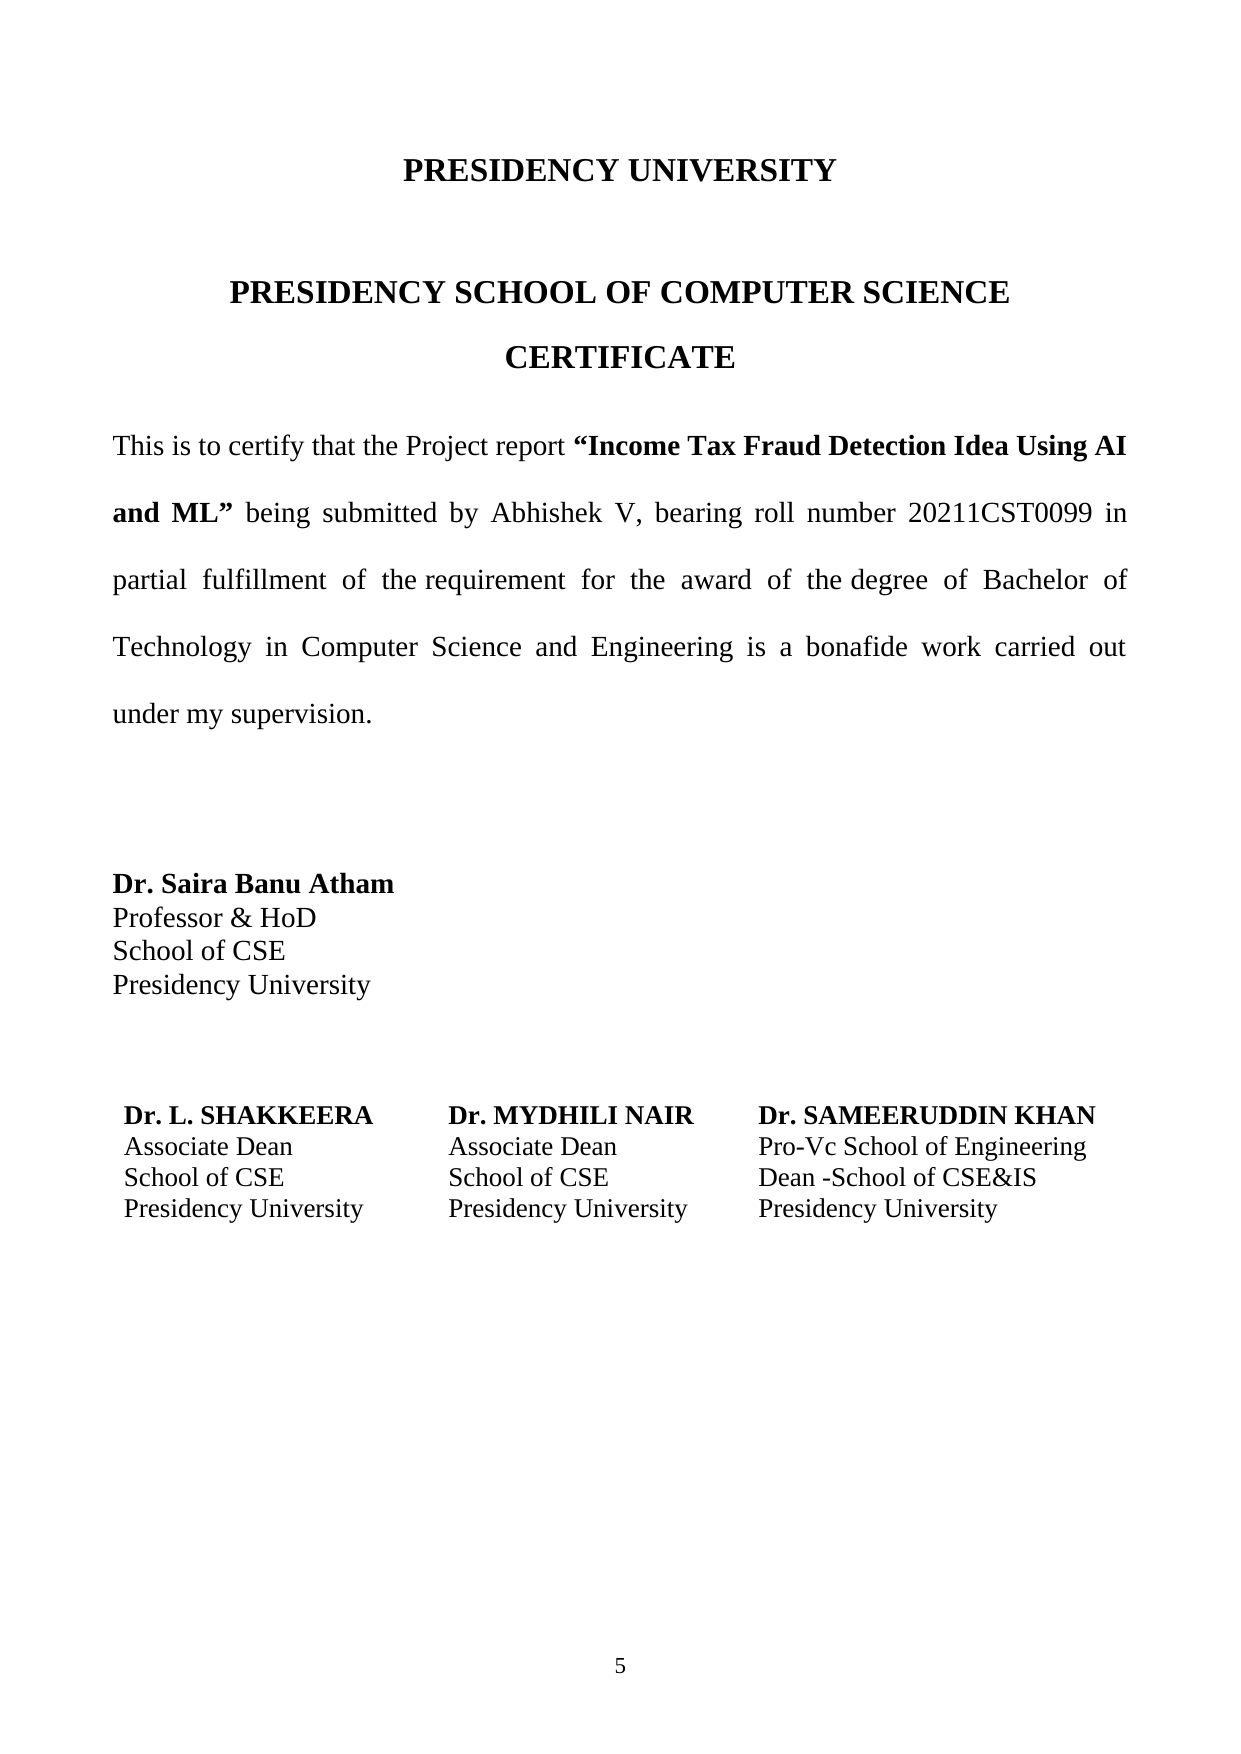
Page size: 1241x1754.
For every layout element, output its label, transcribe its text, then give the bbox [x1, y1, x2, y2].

table_header Dr. SAMEERUDDIN KHAN Pro-Vc School of Engineering Dean -School of CSE&IS Presidency University [747, 1099, 1146, 1254]
subtitle PRESIDENCY UNIVERSITY [112, 150, 1128, 188]
text CERTIFICATE [112, 337, 1128, 375]
table_header Dr. MYDHILI NAIR Associate Dean School of CSE Presidency University [437, 1099, 747, 1254]
table_header Dr. L. SHAKKEERA Associate Dean School of CSE Presidency University [113, 1099, 437, 1254]
text This is to certify that the Project report “Income Tax Fraud Detection Idea Using AI and ML” being submitted by Abhishek V, bearing roll number 20211CST0099 in partial fulfillment of the requirement for the award of the degree of Bachelor of Technology in Computer Science and Engineering is a bonafide work carried out under my supervision. [112, 428, 1128, 730]
text PRESIDENCY SCHOOL OF COMPUTER SCIENCE [112, 272, 1128, 311]
table_header Dr. Saira Banu Atham Professor & HoD School of CSE Presidency University [101, 866, 600, 1000]
